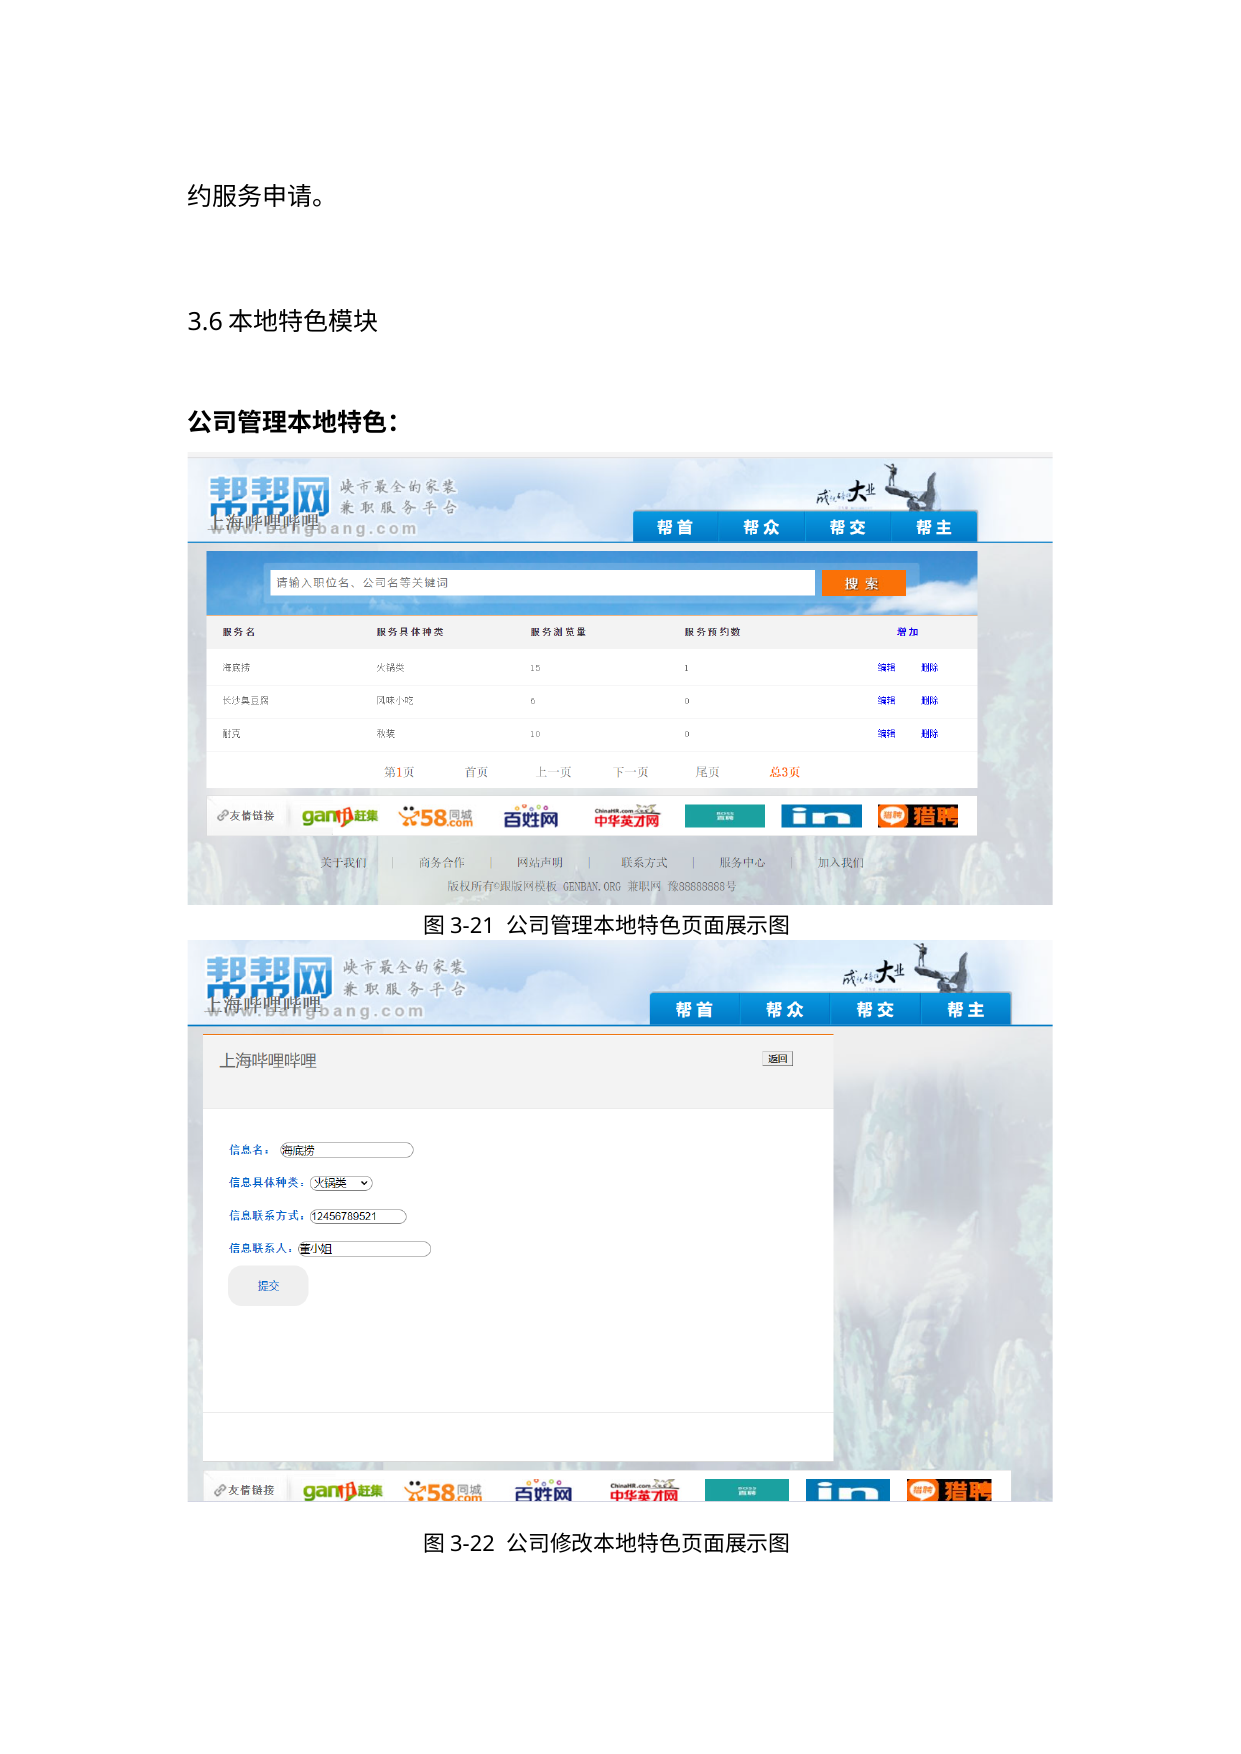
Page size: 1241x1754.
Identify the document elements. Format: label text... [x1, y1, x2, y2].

picture [187, 452, 1053, 905]
text 图 3-21 公司管理本地特色页面展示图 [187, 908, 1053, 940]
text 公司管理本地特色： [187, 388, 1053, 452]
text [187, 162, 1053, 227]
picture [187, 940, 1053, 1502]
picture [838, 1486, 878, 1502]
subtitle 3.6本地特色模块 [187, 287, 1053, 352]
text 图 3-22 公司修改本地特色页面展示图 [187, 1525, 1053, 1558]
